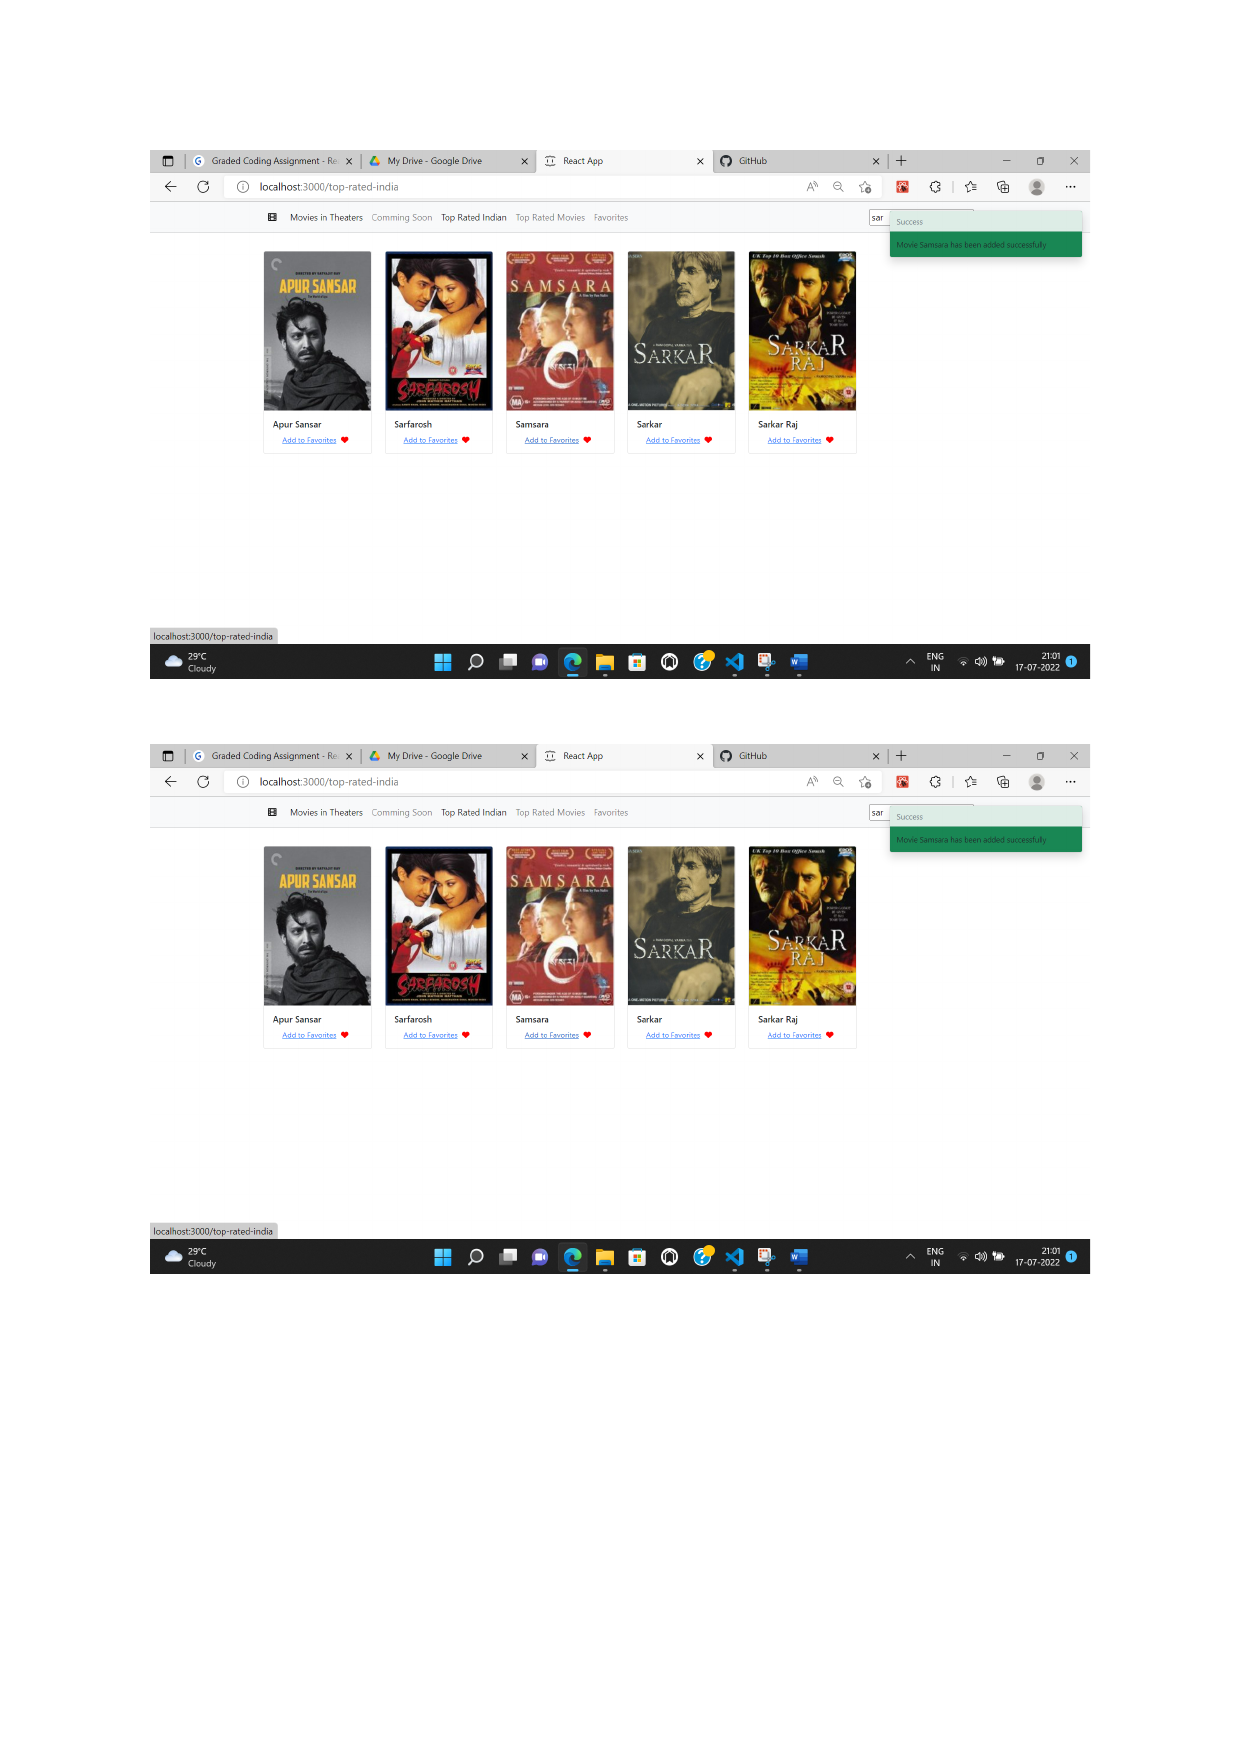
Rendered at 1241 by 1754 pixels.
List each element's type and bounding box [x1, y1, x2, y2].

picture [150, 744, 1091, 1274]
picture [150, 150, 1091, 679]
